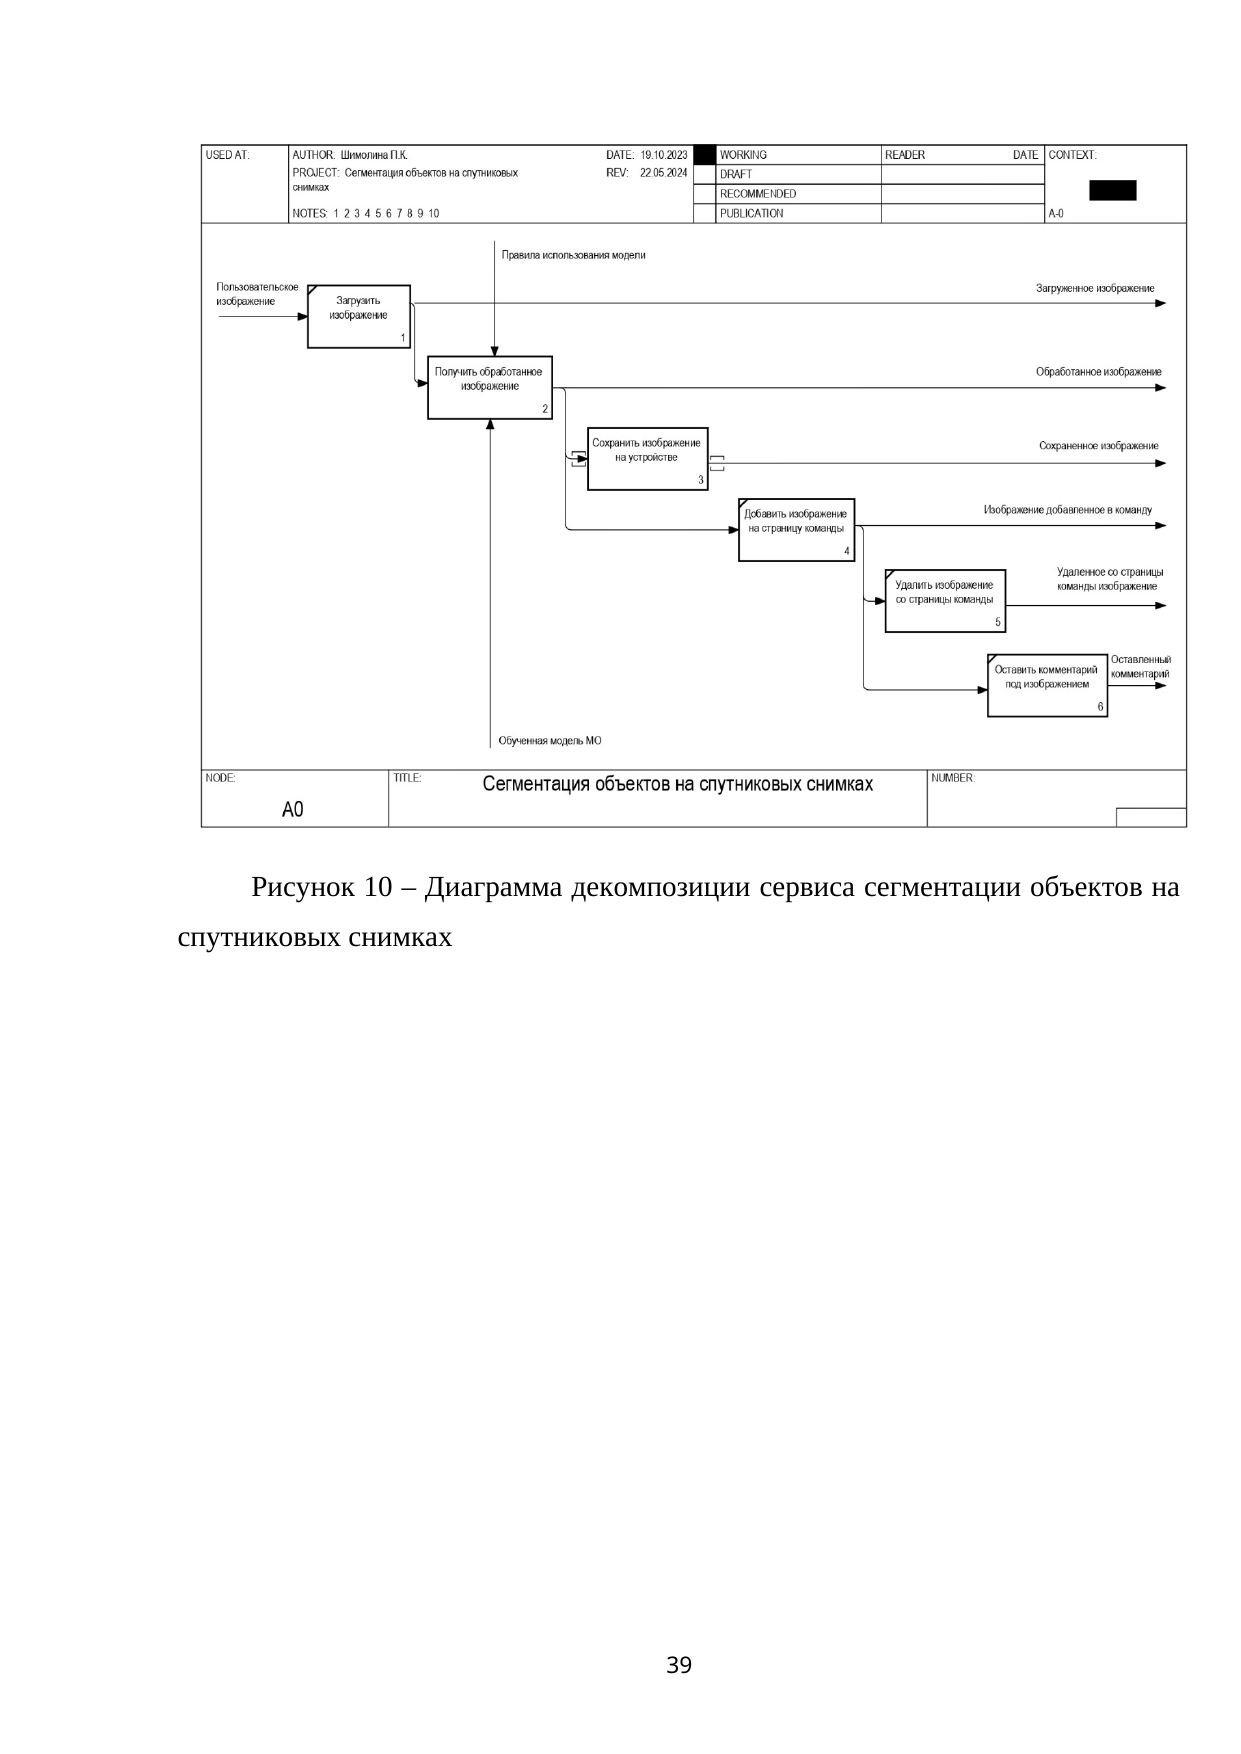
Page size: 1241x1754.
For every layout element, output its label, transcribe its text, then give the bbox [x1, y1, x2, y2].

text Рисунок 10 – Диаграмма декомпозиции сервиса сегментации объектов на спутниковых снимках [177, 869, 1181, 953]
picture [177, 118, 1215, 853]
